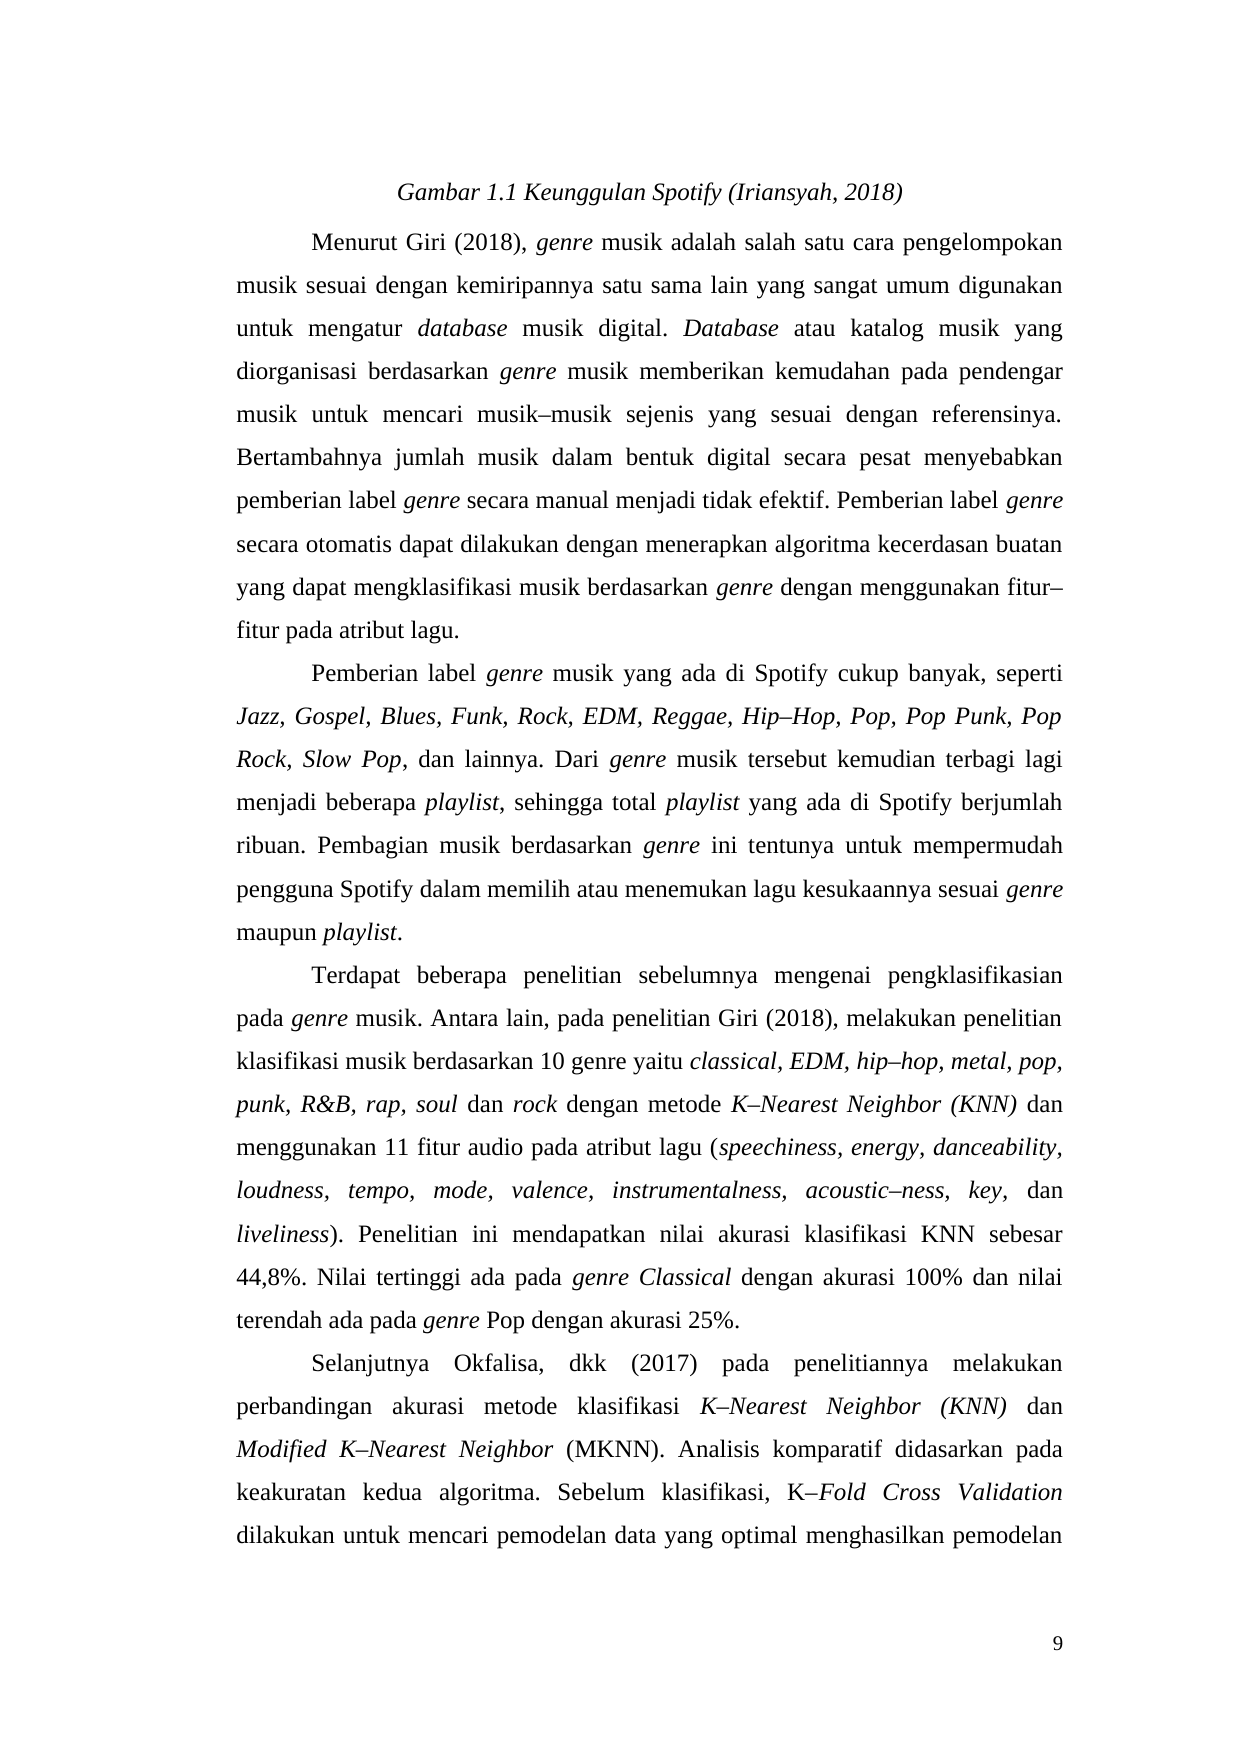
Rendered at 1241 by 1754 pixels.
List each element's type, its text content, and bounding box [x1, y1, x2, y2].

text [236, 1348, 1063, 1549]
text Pemberian label genre musik yang ada di Spotify cukup banyak, seperti Jazz, Gospel, Blues, Funk, Rock, EDM, Reggae, Hip–Hop, Pop, Pop Punk, Pop Rock, Slow Pop, dan lainnya. Dari genre musik tersebut kemudian terbagi lagi menjadi beberapa playlist, sehingga total playlist yang ada di Spotify berjumlah ribuan. Pembagian musik berdasarkan genre ini tentunya untuk mempermudah pengguna Spotify dalam memilih atau menemukan lagu kesukaannya sesuai genre maupun playlist. [236, 658, 1063, 946]
text Gambar 1.1 Keunggulan Spotify (Iriansyah, 2018) [236, 177, 1063, 206]
text Menurut Giri (2018), genre musik adalah salah satu cara pengelompokan musik sesuai dengan kemiripannya satu sama lain yang sangat umum digunakan untuk mengatur database musik digital. Database atau katalog musik yang diorganisasi berdasarkan genre musik memberikan kemudahan pada pendengar musik untuk mencari musik–musik sejenis yang sesuai dengan referensinya. Bertambahnya jumlah musik dalam bentuk digital secara pesat menyebabkan pemberian label genre secara manual menjadi tidak efektif. Pemberian label genre secara otomatis dapat dilakukan dengan menerapkan algoritma kecerdasan buatan yang dapat mengklasifikasi musik berdasarkan genre dengan menggunakan fitur–fitur pada atribut lagu. [236, 227, 1063, 644]
text Terdapat beberapa penelitian sebelumnya mengenai pengklasifikasian pada genre musik. Antara lain, pada penelitian Giri (2018), melakukan penelitian klasifikasi musik berdasarkan 10 genre yaitu classical, EDM, hip–hop, metal, pop, punk, R&B, rap, soul dan rock dengan metode K–Nearest Neighbor (KNN) dan menggunakan 11 fitur audio pada atribut lagu (speechiness, energy, danceability, loudness, tempo, mode, valence, instrumentalness, acoustic–ness, key, dan liveliness). Penelitian ini mendapatkan nilai akurasi klasifikasi KNN sebesar 44,8%. Nilai tertinggi ada pada genre Classical dengan akurasi 100% dan nilai terendah ada pada genre Pop dengan akurasi 25%. [236, 960, 1063, 1334]
